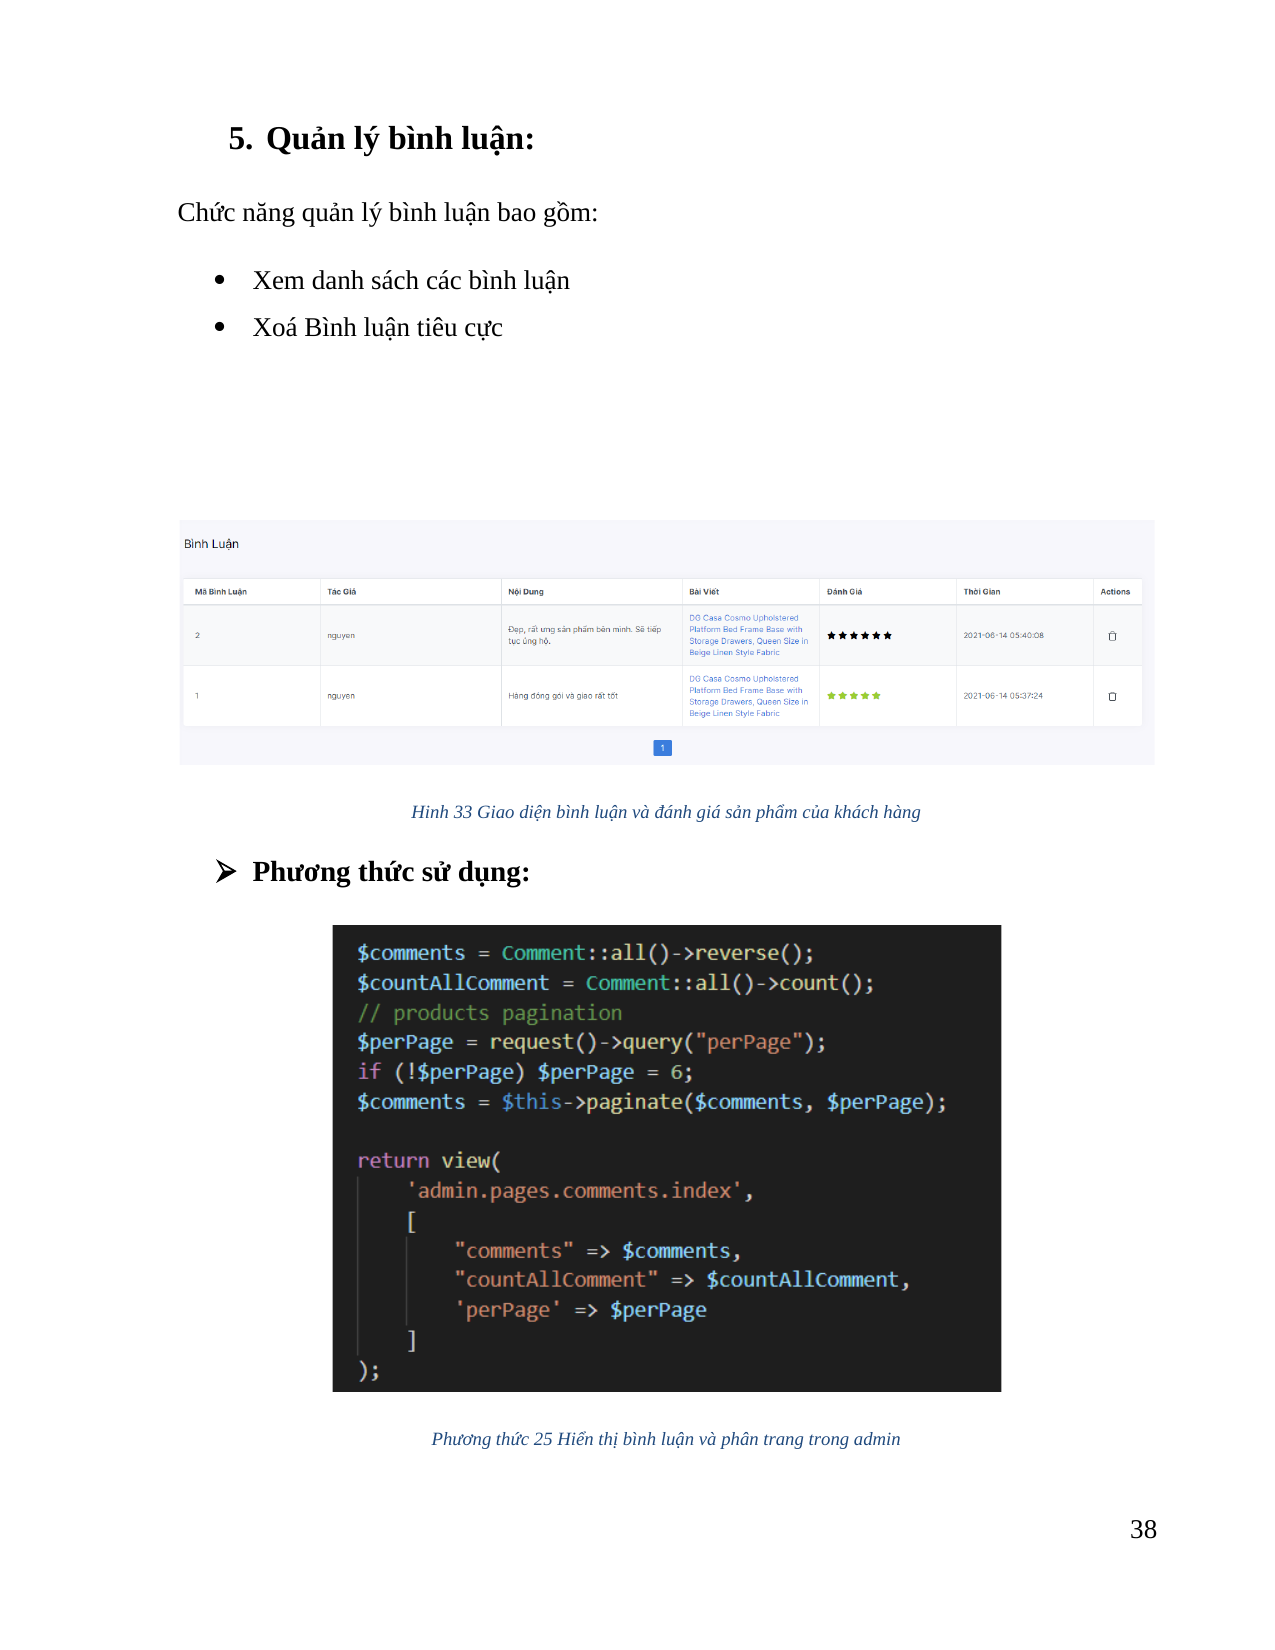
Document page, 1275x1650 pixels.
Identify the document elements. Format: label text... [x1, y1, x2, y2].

list Xoá Bình luận tiêu cực [215, 311, 1157, 342]
list Phương thức sử dụng: [215, 854, 1157, 888]
list Quản lý bình luận: [228, 118, 1157, 156]
text Hinh 33 Giao diện bình luận và đánh giá sản phẩm của khách hàng [177, 801, 1157, 823]
list Xem danh sách các bình luận [215, 264, 1157, 295]
text Chức năng quản lý bình luận bao gồm: [177, 196, 1157, 228]
picture [332, 925, 1002, 1392]
text Phương thức 25 Hiển thị bình luận và phân trang trong admin [177, 1428, 1157, 1450]
picture [179, 520, 1155, 765]
